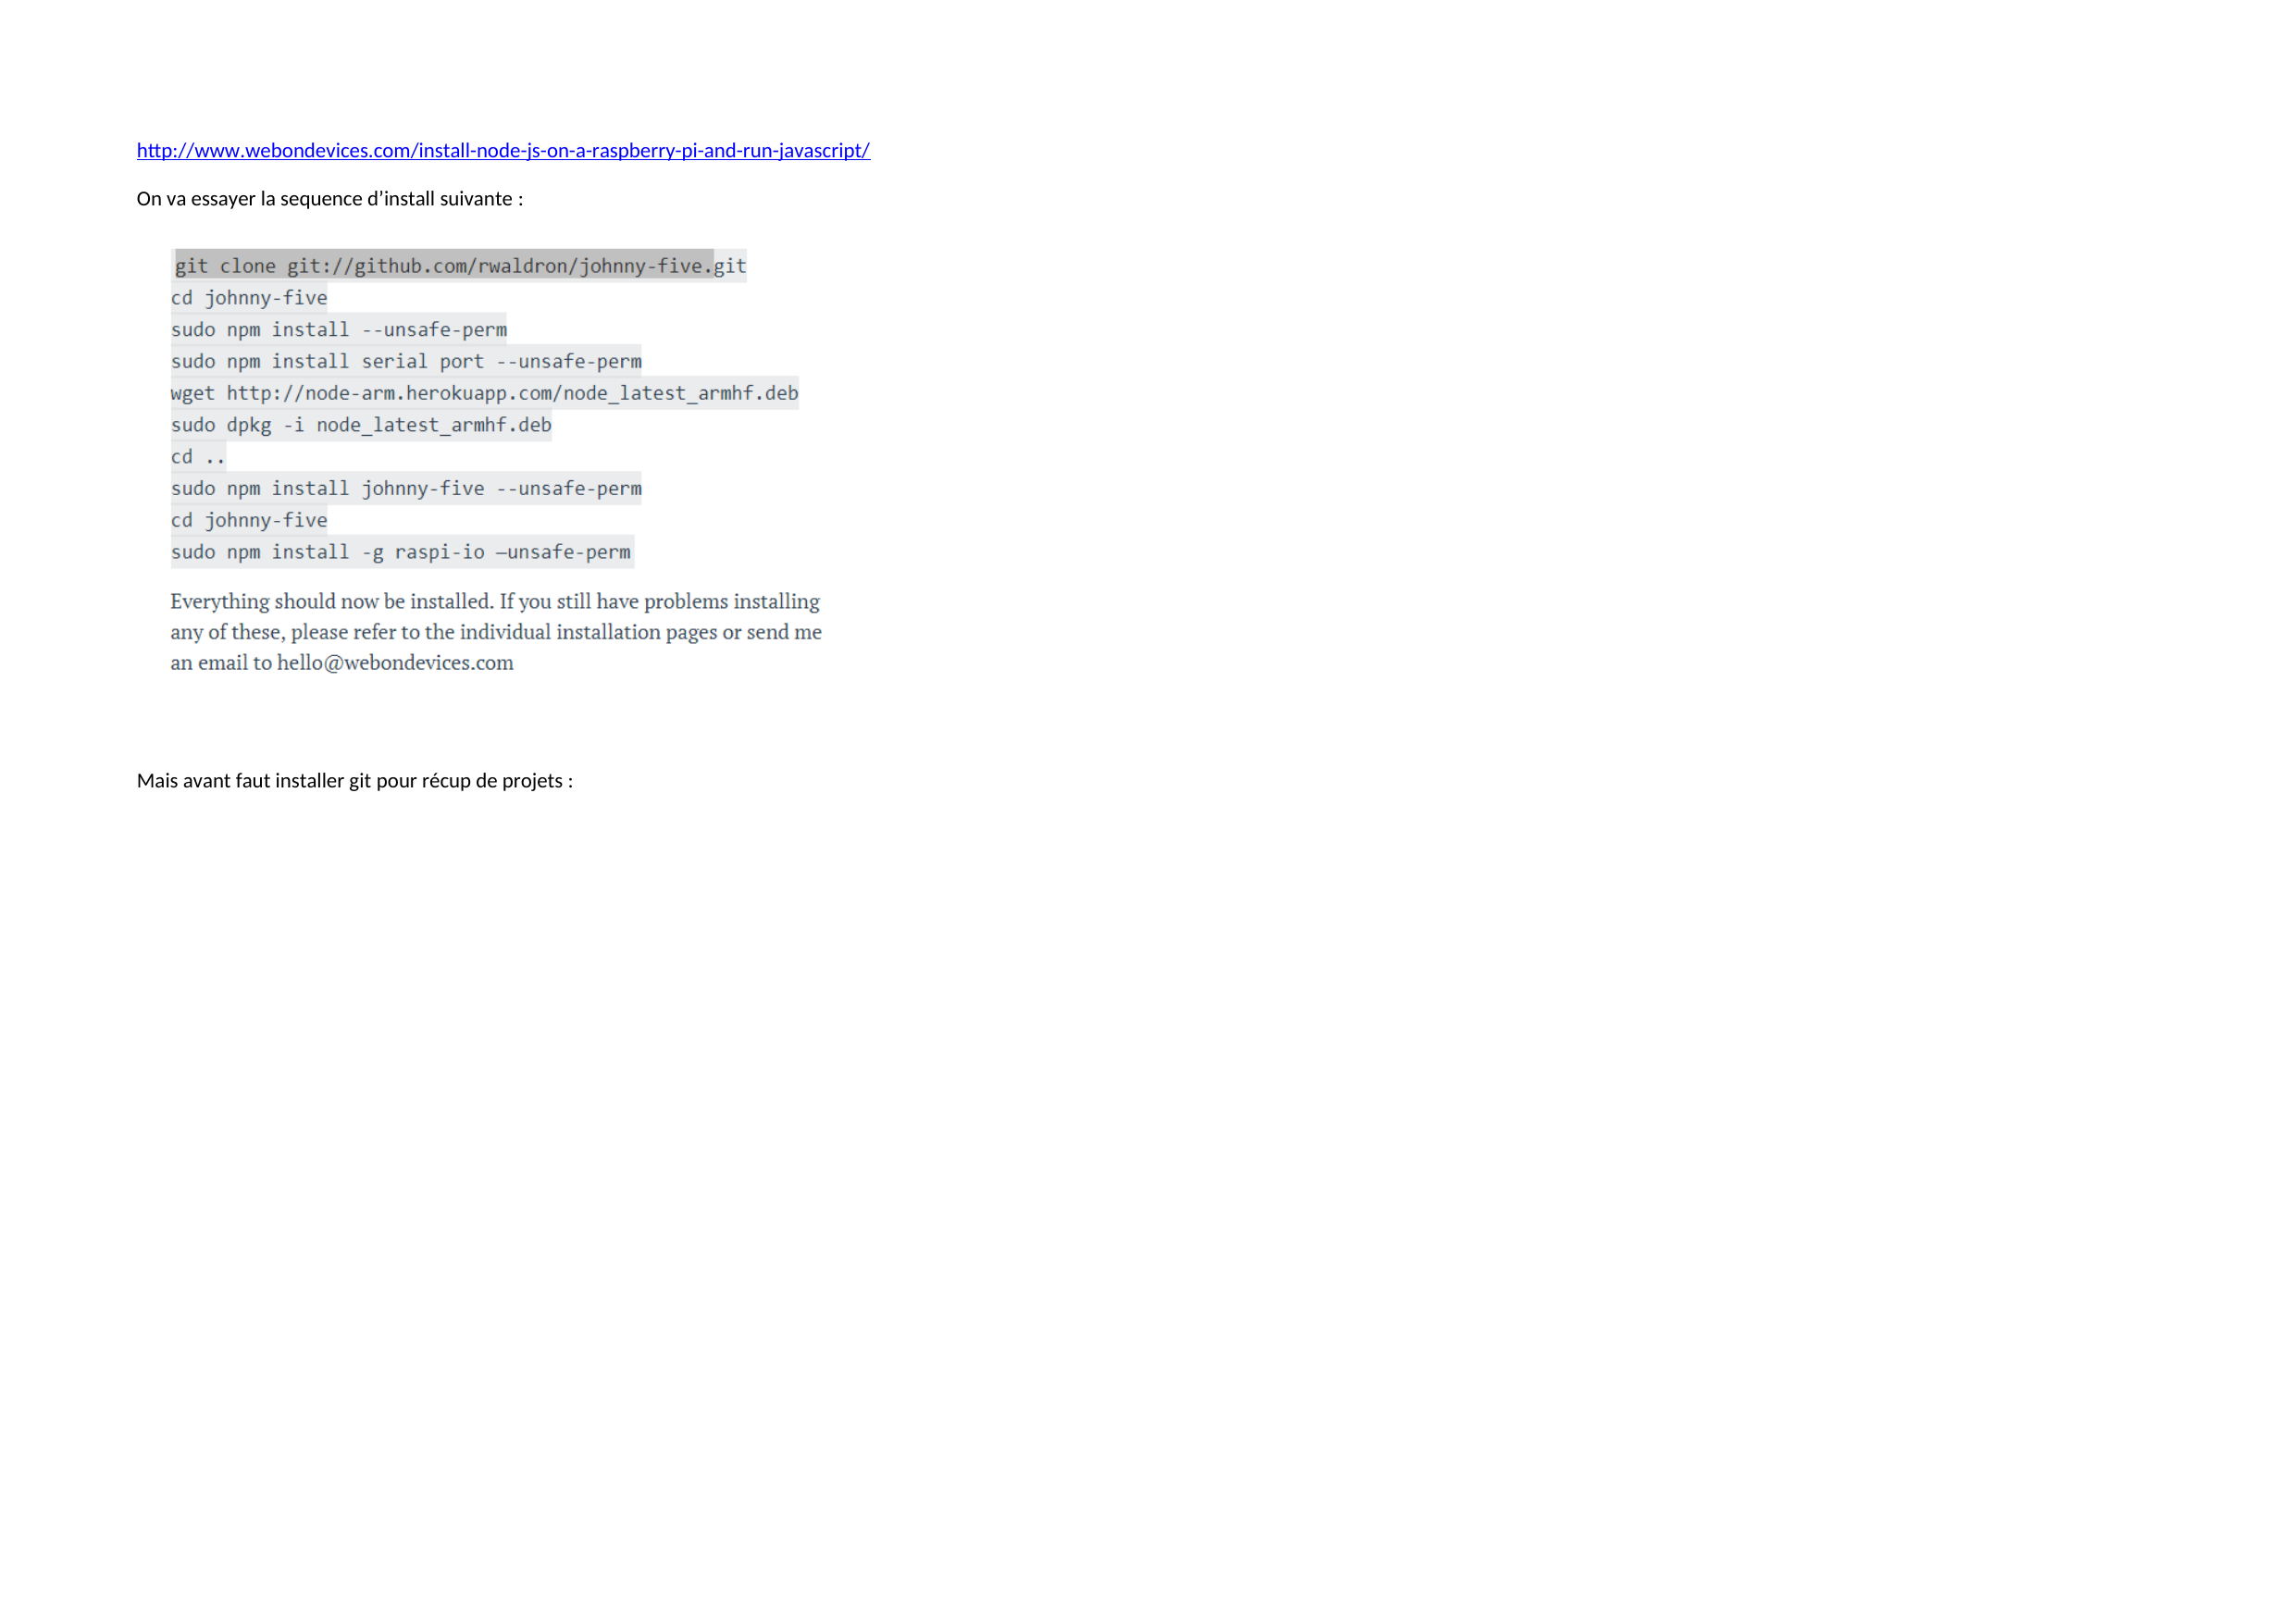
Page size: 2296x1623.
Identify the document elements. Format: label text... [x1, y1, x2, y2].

text http://www.webondevices.com/install-node-js-on-a-raspberry-pi-and-run-javascript/ [137, 137, 2159, 163]
text Mais avant faut installer git pour récup de projets : [137, 767, 2159, 794]
text On va essayer la sequence d’install suivante : [137, 186, 2159, 212]
picture [136, 234, 857, 696]
